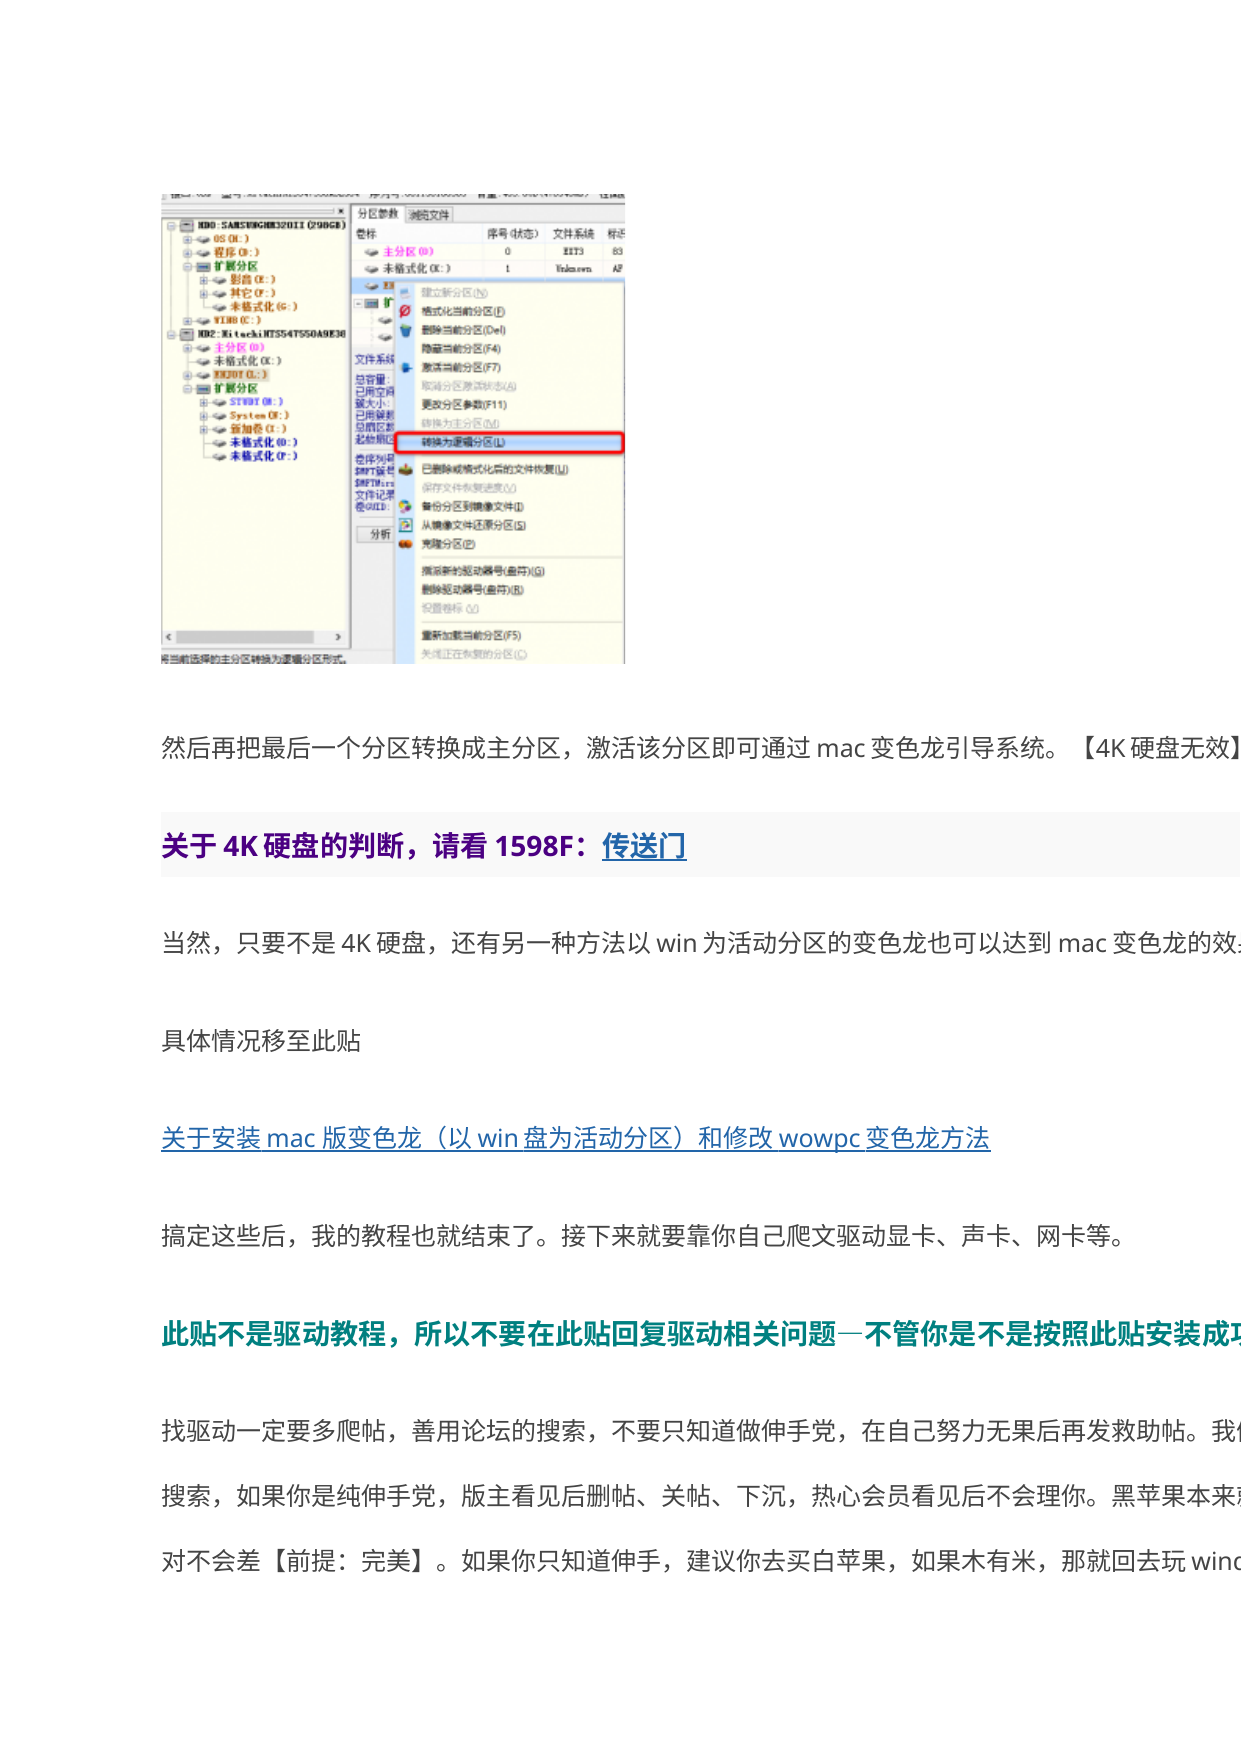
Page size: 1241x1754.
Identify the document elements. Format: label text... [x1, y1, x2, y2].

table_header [161, 877, 1240, 1592]
picture [161, 194, 626, 664]
